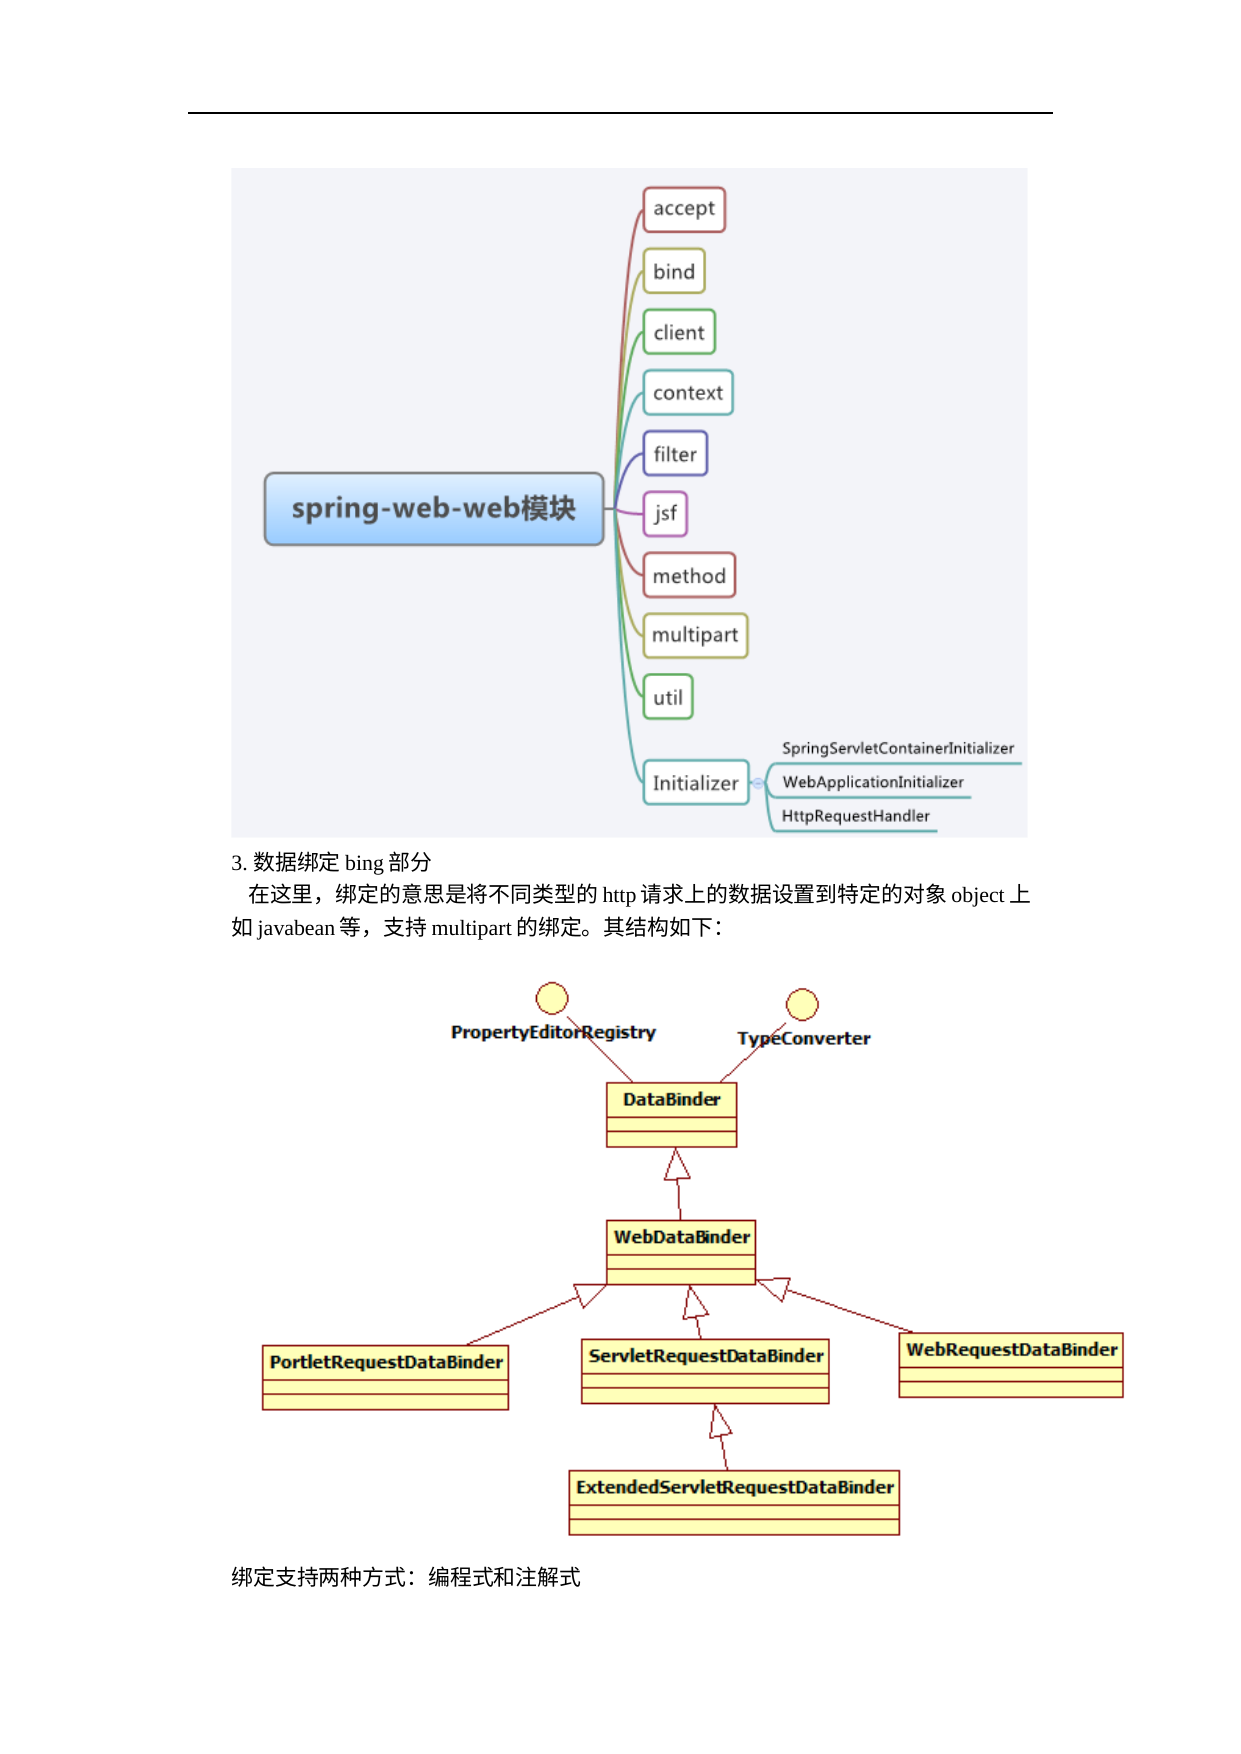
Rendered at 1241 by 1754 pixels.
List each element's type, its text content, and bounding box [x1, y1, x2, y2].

text 3. 数据绑定bing部分 [231, 844, 1053, 877]
picture [231, 168, 1029, 839]
text 在这里，绑定的意思是将不同类型的http请求上的数据设置到特定的对象object上如javabean等，支持multipart的绑定。其结构如下： [231, 877, 1053, 942]
picture [231, 951, 1135, 1550]
text 绑定支持两种方式：编程式和注解式 [231, 1559, 1053, 1592]
